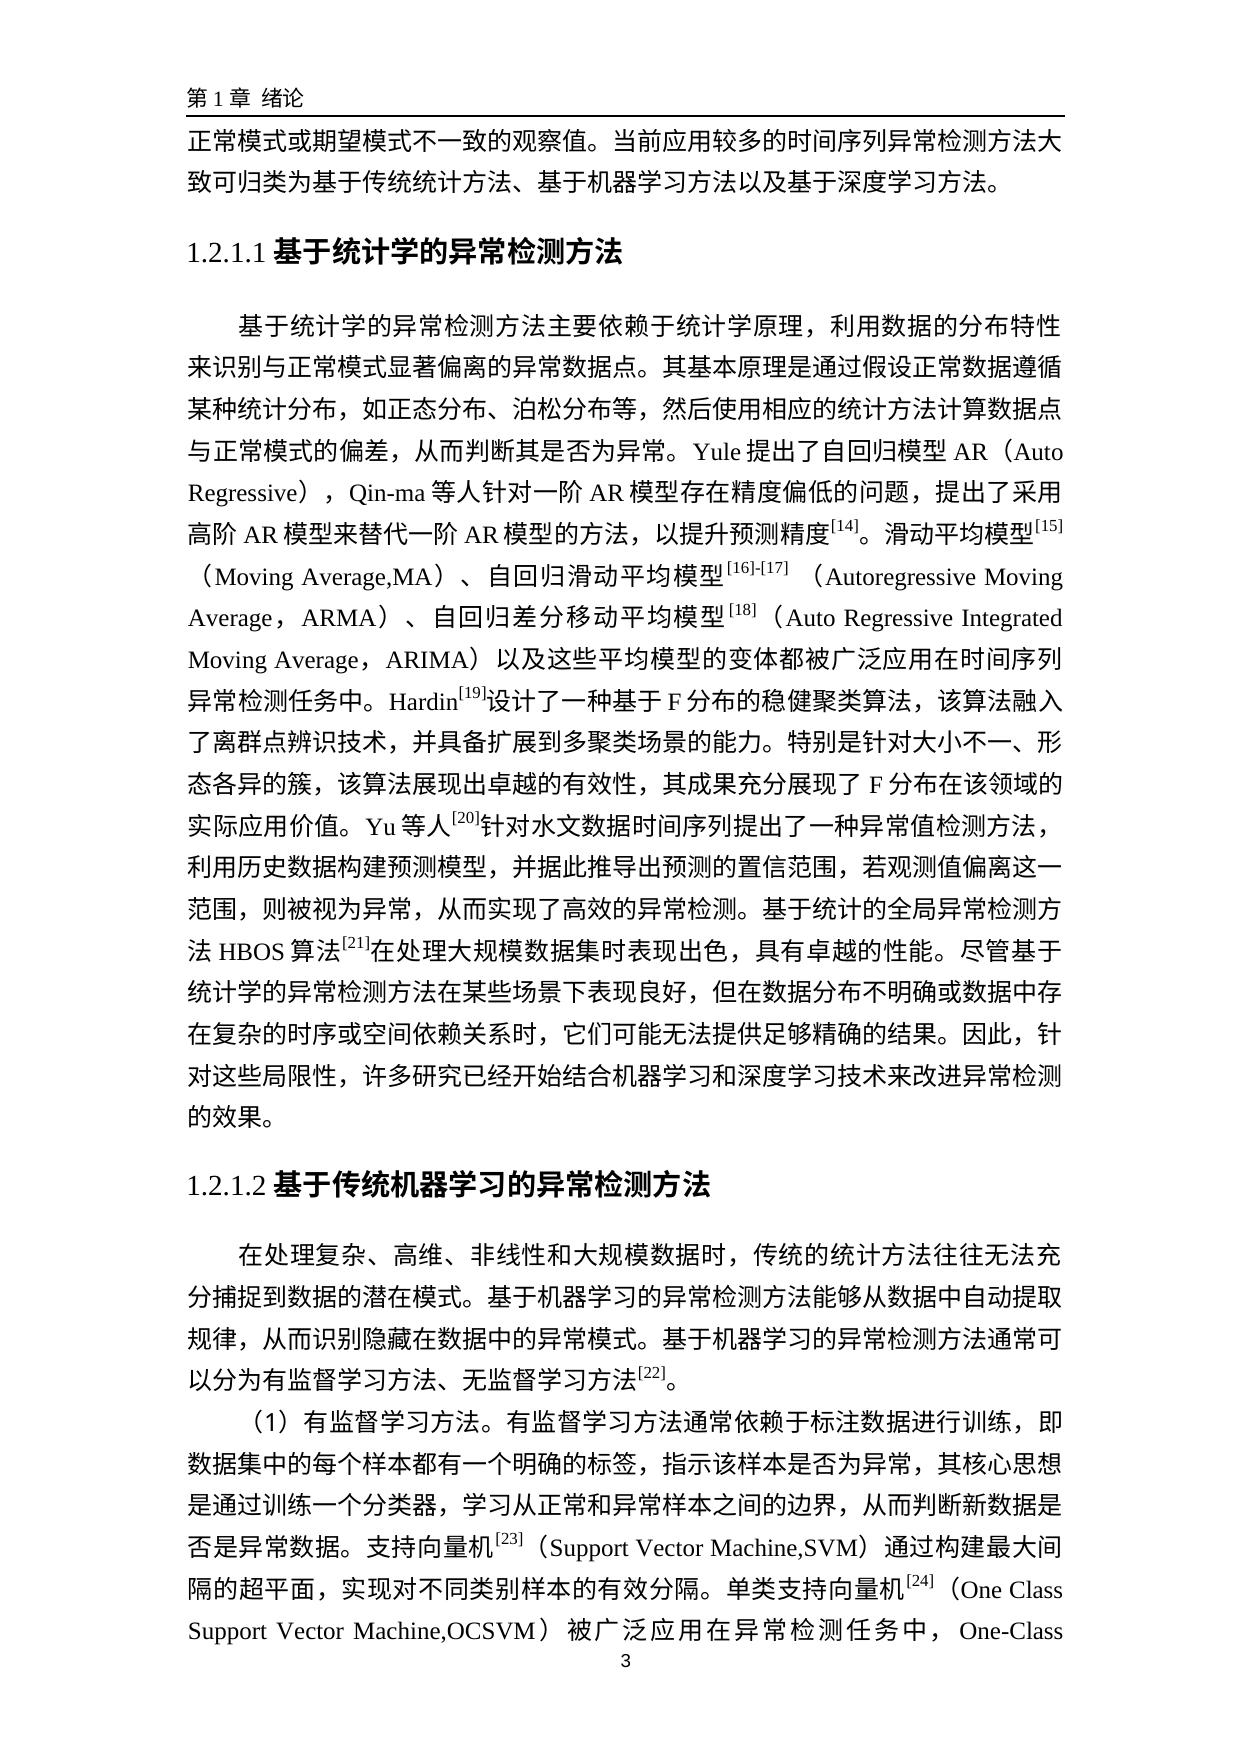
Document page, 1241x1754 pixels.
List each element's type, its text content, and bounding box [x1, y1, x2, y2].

text 在处理复杂、高维、非线性和大规模数据时，传统的统计方法往往无法充分捕捉到数据的潜在模式。基于机器学习的异常检测方法能够从数据中自动提取规律，从而识别隐藏在数据中的异常模式。基于机器学习的异常检测方法通常可以分为有监督学习方法、无监督学习方法[22]。 [188, 1231, 1063, 1398]
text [188, 117, 1063, 200]
subtitle 基于统计学的异常检测方法 [186, 229, 1065, 271]
subtitle 基于传统机器学习的异常检测方法 [186, 1162, 1065, 1204]
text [188, 1398, 1063, 1648]
text 基于统计学的异常检测方法主要依赖于统计学原理，利用数据的分布特性来识别与正常模式显著偏离的异常数据点。其基本原理是通过假设正常数据遵循某种统计分布，如正态分布、泊松分布等，然后使用相应的统计方法计算数据点与正常模式的偏差，从而判断其是否为异常。Yule提出了自回归模型AR（Auto Regressive），Qin-ma等人针对一阶AR模型存在精度偏低的问题，提出了采用高阶AR模型来替代一阶AR模型的方法，以提升预测精度[14]。滑动平均模型[15] （Moving Average,MA）、自回归滑动平均模型[16-17] （Autoregressive Moving Average，ARMA）、自回归差分移动平均模型[18]（Auto Regressive Integrated Moving Average，ARIMA）以及这些平均模型的变体都被广泛应用在时间序列异常检测任务中。Hardin[19]设计了一种基于F分布的稳健聚类算法，该算法融入了离群点辨识技术，并具备扩展到多聚类场景的能力。特别是针对大小不一、形态各异的簇，该算法展现出卓越的有效性，其成果充分展现了F分布在该领域的实际应用价值。Yu等人[20]针对水文数据时间序列提出了一种异常值检测方法，利用历史数据构建预测模型，并据此推导出预测的置信范围，若观测值偏离这一范围，则被视为异常，从而实现了高效的异常检测。基于统计的全局异常检测方法HBOS算法[21]在处理大规模数据集时表现出色，具有卓越的性能。尽管基于统计学的异常检测方法在某些场景下表现良好，但在数据分布不明确或数据中存在复杂的时序或空间依赖关系时，它们可能无法提供足够精确的结果。因此，针对这些局限性，许多研究已经开始结合机器学习和深度学习技术来改进异常检测的效果。 [188, 302, 1063, 1135]
